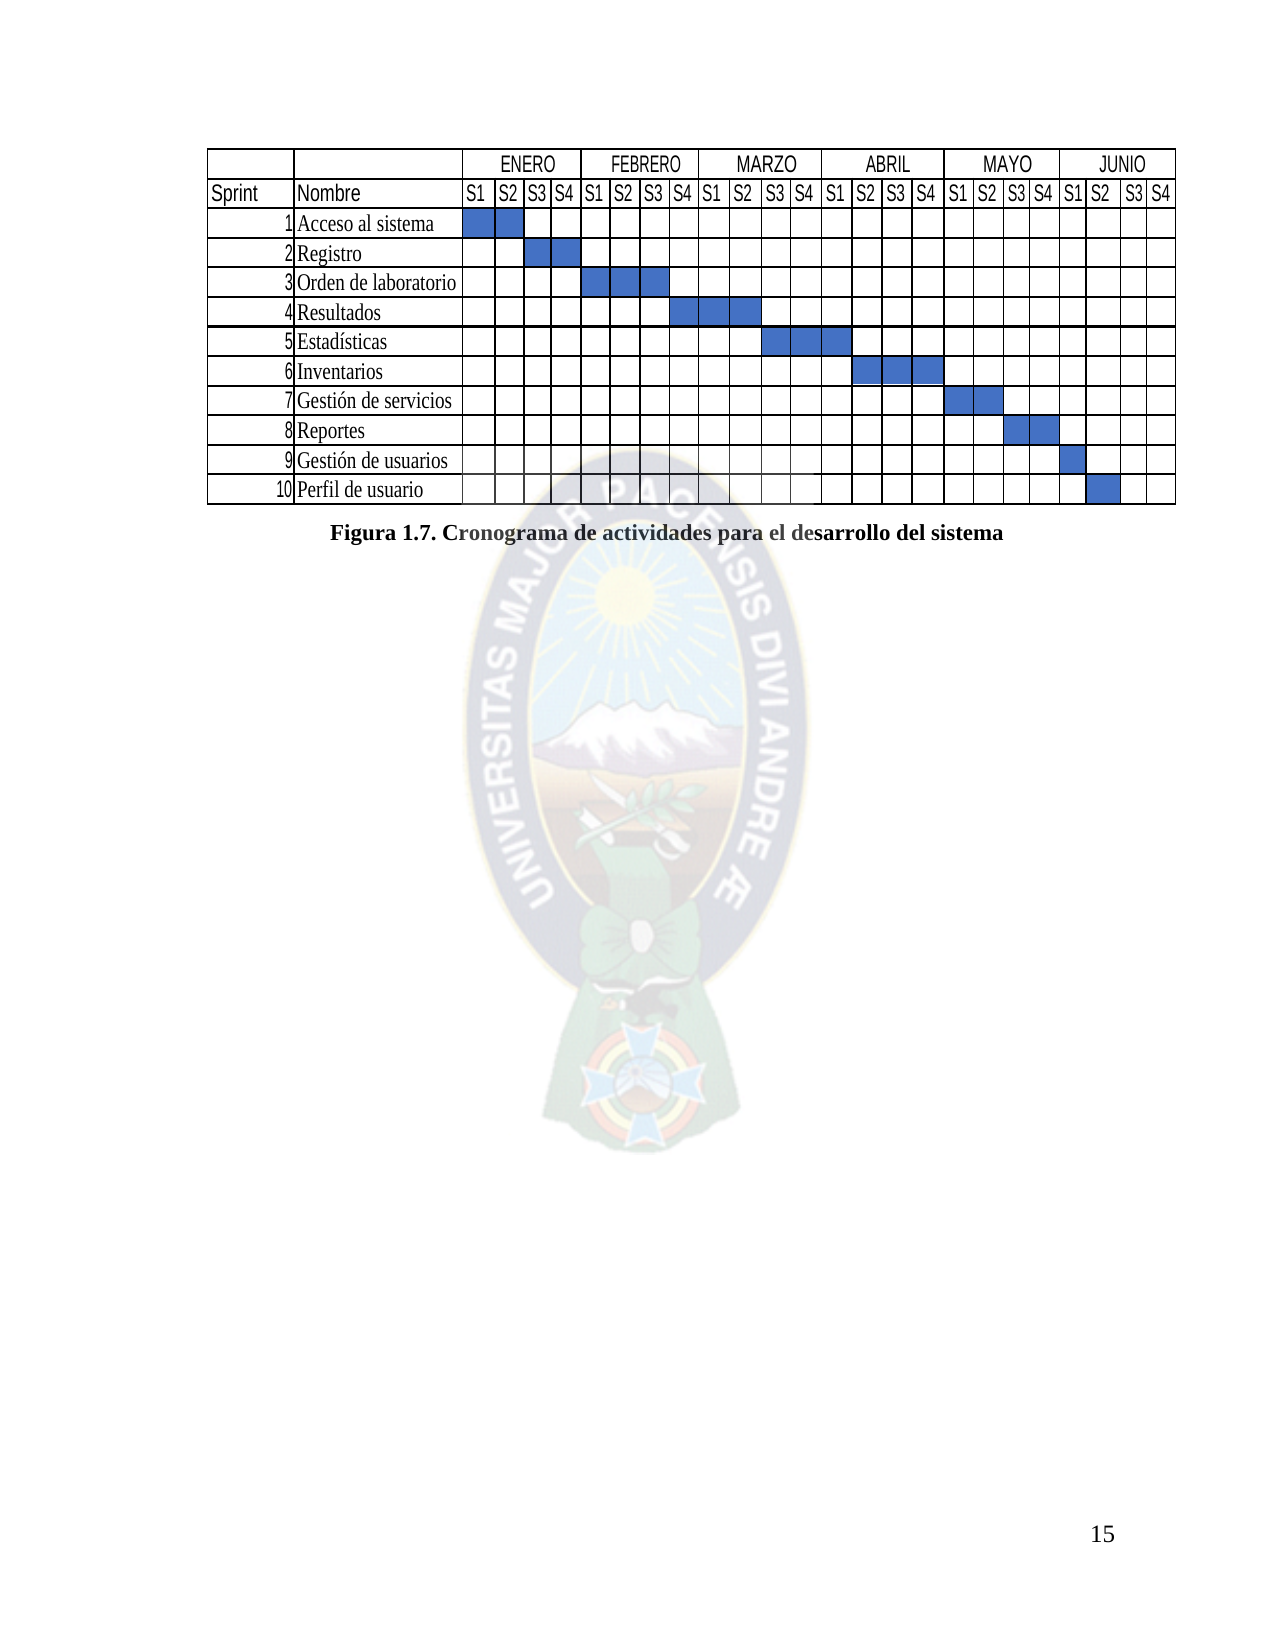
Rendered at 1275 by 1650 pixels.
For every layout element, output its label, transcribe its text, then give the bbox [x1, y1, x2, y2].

table_cell [974, 268, 1003, 296]
table_cell [552, 416, 580, 444]
table_cell [1060, 209, 1085, 237]
table_cell [791, 387, 821, 414]
table_header FEBRERO [582, 150, 698, 177]
table_cell [853, 328, 881, 355]
table_cell [974, 328, 1003, 355]
table_cell [945, 239, 973, 266]
table_cell [822, 268, 851, 296]
table_cell 1 [208, 209, 293, 237]
text Figura 1.7. Cronograma de actividades para el desarrollo del sistema [295, 519, 461, 546]
table_cell [945, 328, 973, 355]
table_cell 3 [208, 268, 293, 296]
table_cell [1121, 416, 1146, 444]
table_cell [913, 416, 943, 444]
table_cell [883, 298, 911, 325]
table_cell S1 [699, 180, 729, 207]
table_cell [1087, 268, 1120, 296]
table_cell [496, 416, 523, 444]
table_cell [1030, 328, 1059, 355]
table_cell [699, 416, 729, 444]
table_cell [1087, 446, 1120, 473]
table_header [295, 150, 462, 177]
table_cell [853, 209, 881, 237]
table_cell 2 [208, 239, 293, 266]
table_cell S3 [762, 180, 790, 207]
table_cell [974, 446, 1003, 473]
table_cell [730, 298, 761, 325]
table_cell [552, 328, 580, 355]
table_cell S2 [974, 180, 1003, 207]
table_cell [699, 268, 729, 296]
table_cell [974, 209, 1003, 237]
table_cell [463, 209, 494, 237]
table_cell [791, 209, 821, 237]
table_cell [883, 446, 911, 473]
table_cell [1147, 209, 1175, 237]
table_cell [1030, 268, 1059, 296]
table_cell [1087, 298, 1120, 325]
table_cell [641, 268, 669, 296]
table_cell S3 [641, 180, 669, 207]
table_cell [641, 298, 669, 325]
table_cell S1 [463, 180, 494, 207]
table_cell [1087, 416, 1120, 444]
table_cell [525, 298, 550, 325]
table_cell 4 [208, 298, 293, 325]
table_cell [552, 298, 580, 325]
table_cell S2 [1087, 180, 1120, 207]
table_cell S1 [582, 180, 609, 207]
table_cell [945, 357, 973, 384]
table_cell [1121, 446, 1146, 473]
table_cell [1147, 357, 1175, 384]
table_cell [641, 357, 669, 384]
table_cell [582, 357, 609, 384]
table_cell [582, 239, 609, 266]
table_cell [1004, 475, 1029, 503]
table_cell [853, 446, 881, 473]
table_cell [822, 475, 851, 503]
table_cell [730, 357, 761, 384]
table_cell [1030, 239, 1059, 266]
table_cell [1030, 298, 1059, 325]
table_cell [1087, 239, 1120, 266]
table_cell S2 [611, 180, 639, 207]
table_cell [1030, 387, 1059, 414]
table_cell [1087, 475, 1120, 503]
table_cell S4 [670, 180, 698, 207]
table_cell [611, 387, 639, 414]
table_cell [913, 239, 943, 266]
table_cell [463, 298, 494, 325]
table_cell [670, 209, 698, 237]
table_cell [730, 328, 761, 355]
table_cell 9 [208, 446, 293, 473]
table_cell [699, 387, 729, 414]
table_cell Orden de laboratorio [295, 268, 462, 296]
table_cell S4 [913, 180, 943, 207]
table_cell [1121, 387, 1146, 414]
table_cell [762, 298, 790, 325]
table_cell Inventarios [295, 357, 462, 384]
table_cell [1087, 328, 1120, 355]
table_cell [762, 328, 790, 355]
table_cell [853, 298, 881, 325]
table_cell [1060, 298, 1085, 325]
table_cell [1004, 387, 1029, 414]
table_cell S4 [1030, 180, 1059, 207]
table_cell [641, 416, 669, 444]
table_header MAYO [945, 150, 1059, 177]
table_cell [1121, 268, 1146, 296]
table_cell [525, 328, 550, 355]
table_cell [883, 328, 911, 355]
table_cell Registro [295, 239, 462, 266]
table_cell S2 [730, 180, 761, 207]
table_cell [853, 239, 881, 266]
table_cell [1147, 268, 1175, 296]
table_cell [582, 209, 609, 237]
table_cell [1004, 357, 1029, 384]
table_cell [883, 268, 911, 296]
table_cell [496, 357, 523, 384]
table_cell [496, 268, 523, 296]
table_cell [945, 298, 973, 325]
table_cell [853, 416, 881, 444]
table_cell 6 [208, 357, 293, 384]
table_cell Sprint [208, 180, 293, 207]
table_cell [670, 416, 698, 444]
table_cell [791, 268, 821, 296]
table_cell [1060, 416, 1085, 444]
table_cell [762, 357, 790, 384]
table_cell [883, 357, 911, 384]
table_cell [641, 239, 669, 266]
table_cell [945, 475, 973, 503]
table_cell [1030, 475, 1059, 503]
table_cell [822, 328, 851, 355]
table_cell [1004, 298, 1029, 325]
table_cell 7 [208, 387, 293, 414]
table_cell S4 [1147, 180, 1175, 207]
table_cell [525, 387, 550, 414]
table_cell [582, 387, 609, 414]
table_cell Nombre [295, 180, 462, 207]
table_cell Perfil de usuario [295, 475, 461, 503]
table_cell [1004, 209, 1029, 237]
table_cell [791, 357, 821, 384]
table_cell [730, 209, 761, 237]
table_cell [699, 239, 729, 266]
table_cell [762, 387, 790, 414]
table_cell [1147, 239, 1175, 266]
table_cell [913, 446, 943, 473]
table_cell [814, 475, 821, 503]
table_cell [611, 239, 639, 266]
table_cell [1030, 446, 1059, 473]
table_cell [853, 357, 881, 384]
table_cell [974, 357, 1003, 384]
table_cell [730, 416, 761, 444]
table_cell [822, 387, 851, 414]
table_cell S4 [791, 180, 821, 207]
table_cell [699, 328, 729, 355]
table_cell [883, 416, 911, 444]
table_cell [496, 387, 523, 414]
table_cell [1060, 357, 1085, 384]
table_cell [641, 328, 669, 355]
table_cell [853, 475, 881, 503]
table_cell Estadísticas [295, 328, 462, 355]
table_cell [822, 209, 851, 237]
table_cell [1147, 475, 1175, 503]
table_cell [974, 416, 1003, 444]
table_cell [1030, 209, 1059, 237]
table_cell [463, 239, 494, 266]
table_cell [582, 416, 609, 444]
table_cell [822, 416, 851, 444]
table_cell [762, 416, 790, 444]
table_cell [945, 387, 973, 414]
table_cell [1121, 209, 1146, 237]
table_cell Reportes [295, 416, 462, 444]
table_cell [611, 357, 639, 384]
text Figura 1.7. Cronograma de actividades para el desarrollo del sistema [814, 519, 1039, 546]
table_cell [699, 209, 729, 237]
table_cell [974, 387, 1003, 414]
table_cell Resultados [295, 298, 462, 325]
table_cell [853, 268, 881, 296]
table_cell [1004, 239, 1029, 266]
table_cell Gestión de usuarios [295, 446, 461, 473]
table_cell [1147, 328, 1175, 355]
table_cell [1030, 357, 1059, 384]
table_cell [670, 357, 698, 384]
table_cell [762, 209, 790, 237]
table_cell [525, 357, 550, 384]
table_cell [913, 387, 943, 414]
table_cell [1147, 387, 1175, 414]
table_cell [822, 357, 851, 384]
table_cell [1121, 298, 1146, 325]
table_cell [762, 268, 790, 296]
table_header [208, 150, 293, 177]
table_cell [670, 328, 698, 355]
table_cell [582, 328, 609, 355]
table_cell [525, 268, 550, 296]
table_cell [496, 209, 523, 237]
table_cell [670, 387, 698, 414]
table_cell [913, 357, 943, 384]
table_cell [913, 268, 943, 296]
table_header MARZO [699, 150, 821, 177]
table_cell [1060, 387, 1085, 414]
table_cell [730, 239, 761, 266]
table_cell [791, 239, 821, 266]
table_cell 8 [208, 416, 293, 444]
table_cell [552, 387, 580, 414]
table_cell [611, 298, 639, 325]
table_cell [611, 328, 639, 355]
table_cell [552, 357, 580, 384]
table_cell [791, 328, 821, 355]
table_cell [1121, 328, 1146, 355]
table_cell [525, 416, 550, 444]
table_cell [641, 209, 669, 237]
table_cell [791, 416, 821, 444]
table_cell [822, 298, 851, 325]
table_cell [611, 268, 639, 296]
table_cell S4 [552, 180, 580, 207]
table_cell [1004, 268, 1029, 296]
table_cell [670, 268, 698, 296]
table_cell [463, 416, 494, 444]
table_cell [582, 268, 609, 296]
table_cell Gestión de servicios [295, 387, 462, 414]
table_cell S1 [822, 180, 851, 207]
table_cell 10 [208, 475, 293, 503]
table_cell S2 [853, 180, 881, 207]
table_cell [762, 239, 790, 266]
table_cell [883, 475, 911, 503]
table_cell [670, 239, 698, 266]
table_cell [1147, 298, 1175, 325]
table_cell [699, 357, 729, 384]
table_cell S3 [1121, 180, 1146, 207]
table_cell [822, 239, 851, 266]
table_cell [730, 387, 761, 414]
table_cell [1087, 357, 1120, 384]
table_cell [1004, 416, 1029, 444]
table_cell [496, 328, 523, 355]
table_cell [1060, 239, 1085, 266]
table_cell S3 [883, 180, 911, 207]
table_cell [945, 446, 973, 473]
table_cell [1087, 209, 1120, 237]
table_cell [883, 387, 911, 414]
table_header JUNIO [1060, 150, 1175, 177]
table_cell [1147, 446, 1175, 473]
table_cell [496, 239, 523, 266]
table_cell [611, 416, 639, 444]
table_cell [1004, 446, 1029, 473]
table_cell [791, 298, 821, 325]
table_cell S2 [496, 180, 523, 207]
table_cell [611, 209, 639, 237]
table_cell S3 [1004, 180, 1029, 207]
table_cell [945, 416, 973, 444]
table_cell [883, 209, 911, 237]
table_cell [463, 357, 494, 384]
table_cell [913, 328, 943, 355]
table_cell [699, 298, 729, 325]
table_cell [853, 387, 881, 414]
table_cell [463, 387, 494, 414]
table_cell S3 [525, 180, 550, 207]
table_cell [945, 209, 973, 237]
table_cell 5 [208, 328, 293, 355]
table_cell [730, 268, 761, 296]
table_cell [463, 268, 494, 296]
table_cell [913, 209, 943, 237]
table_cell [913, 475, 943, 503]
table_cell [496, 298, 523, 325]
table_cell [814, 446, 821, 473]
table_cell [582, 298, 609, 325]
table_cell [1121, 475, 1146, 503]
table_cell [1030, 416, 1059, 444]
table_cell [974, 475, 1003, 503]
table_cell [822, 446, 851, 473]
table_cell [1060, 475, 1085, 503]
table_cell [641, 387, 669, 414]
table_cell [974, 239, 1003, 266]
table_cell [1147, 416, 1175, 444]
table_cell [1060, 328, 1085, 355]
table_cell [1060, 446, 1085, 473]
table_cell [525, 239, 550, 266]
table_cell Acceso al sistema [295, 209, 462, 237]
table_cell [913, 298, 943, 325]
table_cell [670, 298, 698, 325]
table_cell [1087, 387, 1120, 414]
table_cell [945, 268, 973, 296]
table_cell [883, 239, 911, 266]
picture [461, 446, 814, 1155]
table_cell [1004, 328, 1029, 355]
table_cell [552, 209, 580, 237]
table_cell [525, 209, 550, 237]
table_header ABRIL [822, 150, 943, 177]
table_cell S1 [945, 180, 973, 207]
table_cell [1060, 268, 1085, 296]
table_header ENERO [463, 150, 580, 177]
table_cell [552, 239, 580, 266]
table_cell [1121, 239, 1146, 266]
table_cell [463, 328, 494, 355]
table_cell [1121, 357, 1146, 384]
table_cell [974, 298, 1003, 325]
table_cell S1 [1060, 180, 1085, 207]
table_cell [552, 268, 580, 296]
